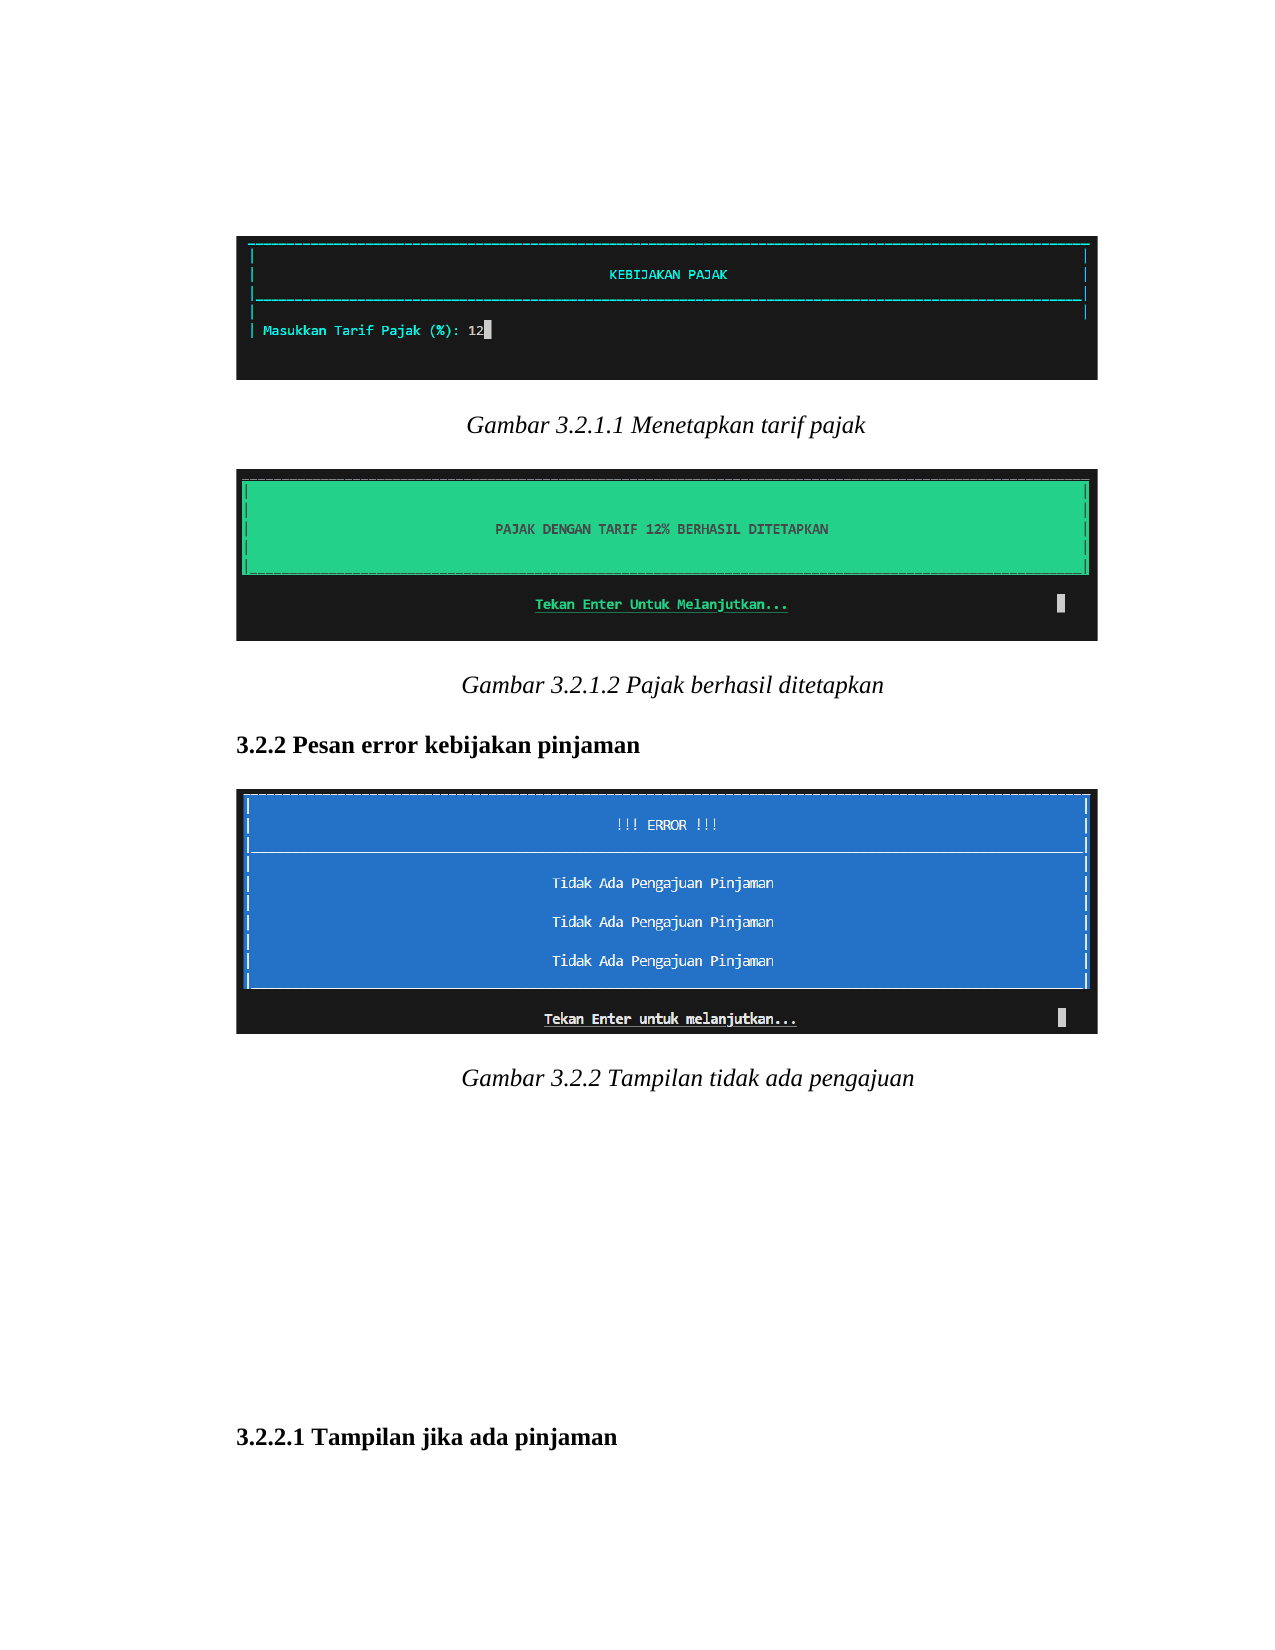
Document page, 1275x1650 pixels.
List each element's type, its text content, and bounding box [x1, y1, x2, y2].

text Gambar 3.2.1.2 Pajak berhasil ditetapkan [236, 670, 1098, 699]
picture [236, 789, 1098, 1034]
picture [236, 469, 1098, 641]
text Gambar 3.2.1.1 Menetapkan tarif pajak [236, 410, 1098, 438]
text Gambar 3.2.2 Tampilan tidak ada pengajuan [236, 1063, 1098, 1092]
text 3.2.2 Pesan error kebijakan pinjaman [236, 730, 1098, 759]
text 3.2.2.1 Tampilan jika ada pinjaman [236, 1422, 1098, 1451]
picture [236, 236, 1098, 380]
